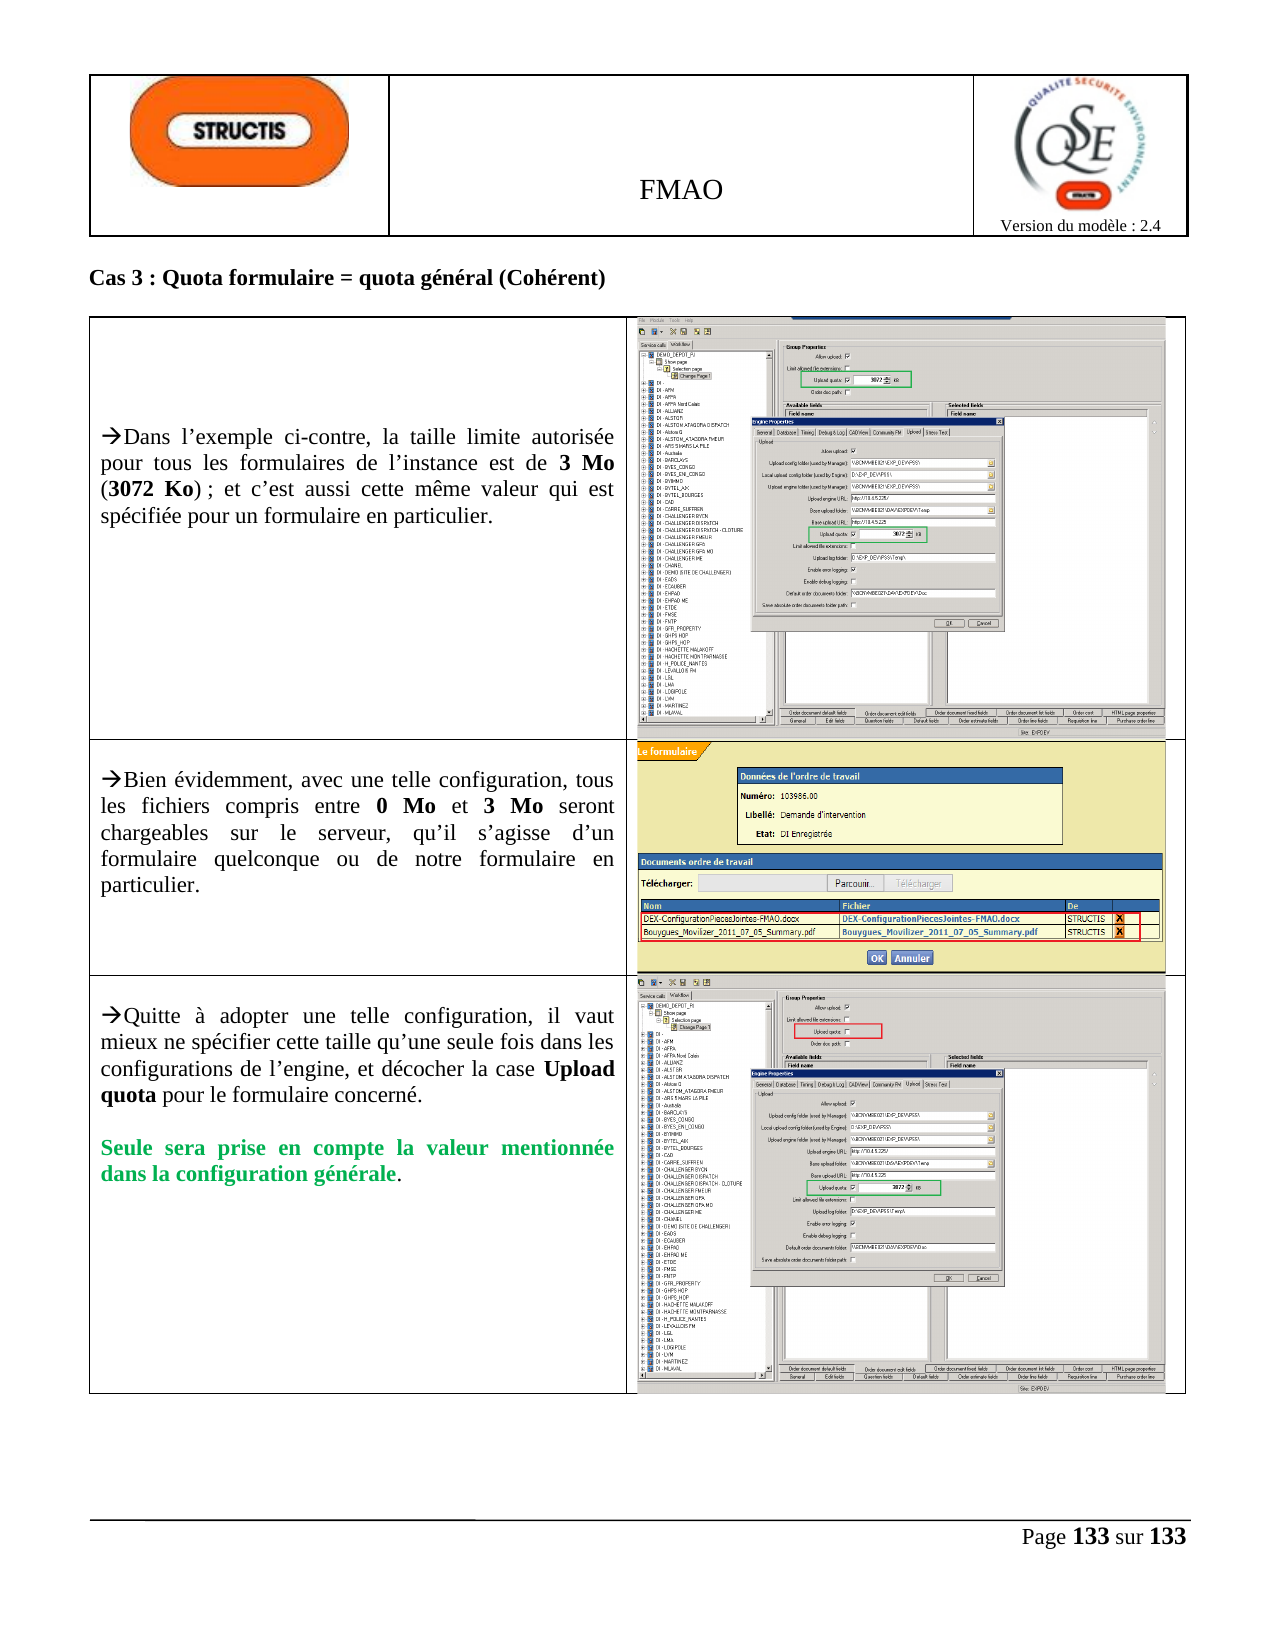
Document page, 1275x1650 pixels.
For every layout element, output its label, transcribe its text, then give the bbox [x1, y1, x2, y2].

table_cell [627, 976, 637, 1393]
table_cell Quitte à adopter une telle configuration, il vaut mieux ne spécifier cette taille qu’une seule fois dans les configurations de l’engine, et décocher la case Upload quota pour le formulaire concerné. Seule sera prise en compte la valeur mentionnée dans la configuration générale. [90, 976, 626, 1393]
table_header [1166, 318, 1185, 738]
picture [129, 76, 349, 187]
table_cell Bien évidemment, avec une telle configuration, tous les fichiers compris entre 0 Mo et 3 Mo seront chargeables sur le serveur, qu’il s’agisse d’un formulaire quelconque ou de notre formulaire en particulier. [90, 740, 626, 974]
picture [1010, 76, 1151, 216]
table_header Dans l’exemple ci-contre, la taille limite autorisée pour tous les formulaires de l’instance est de 3 Mo (3072 Ko) ; et c’est aussi cette même valeur qui est spécifiée pour un formulaire en particulier. [90, 318, 626, 738]
text Cas 3 : Quota formulaire = quota général (Cohérent) [89, 264, 1186, 290]
table_cell [627, 740, 637, 974]
picture [637, 317, 1166, 1394]
table_cell [1166, 976, 1185, 1393]
table_cell [1166, 740, 1185, 974]
table_header [627, 318, 637, 738]
